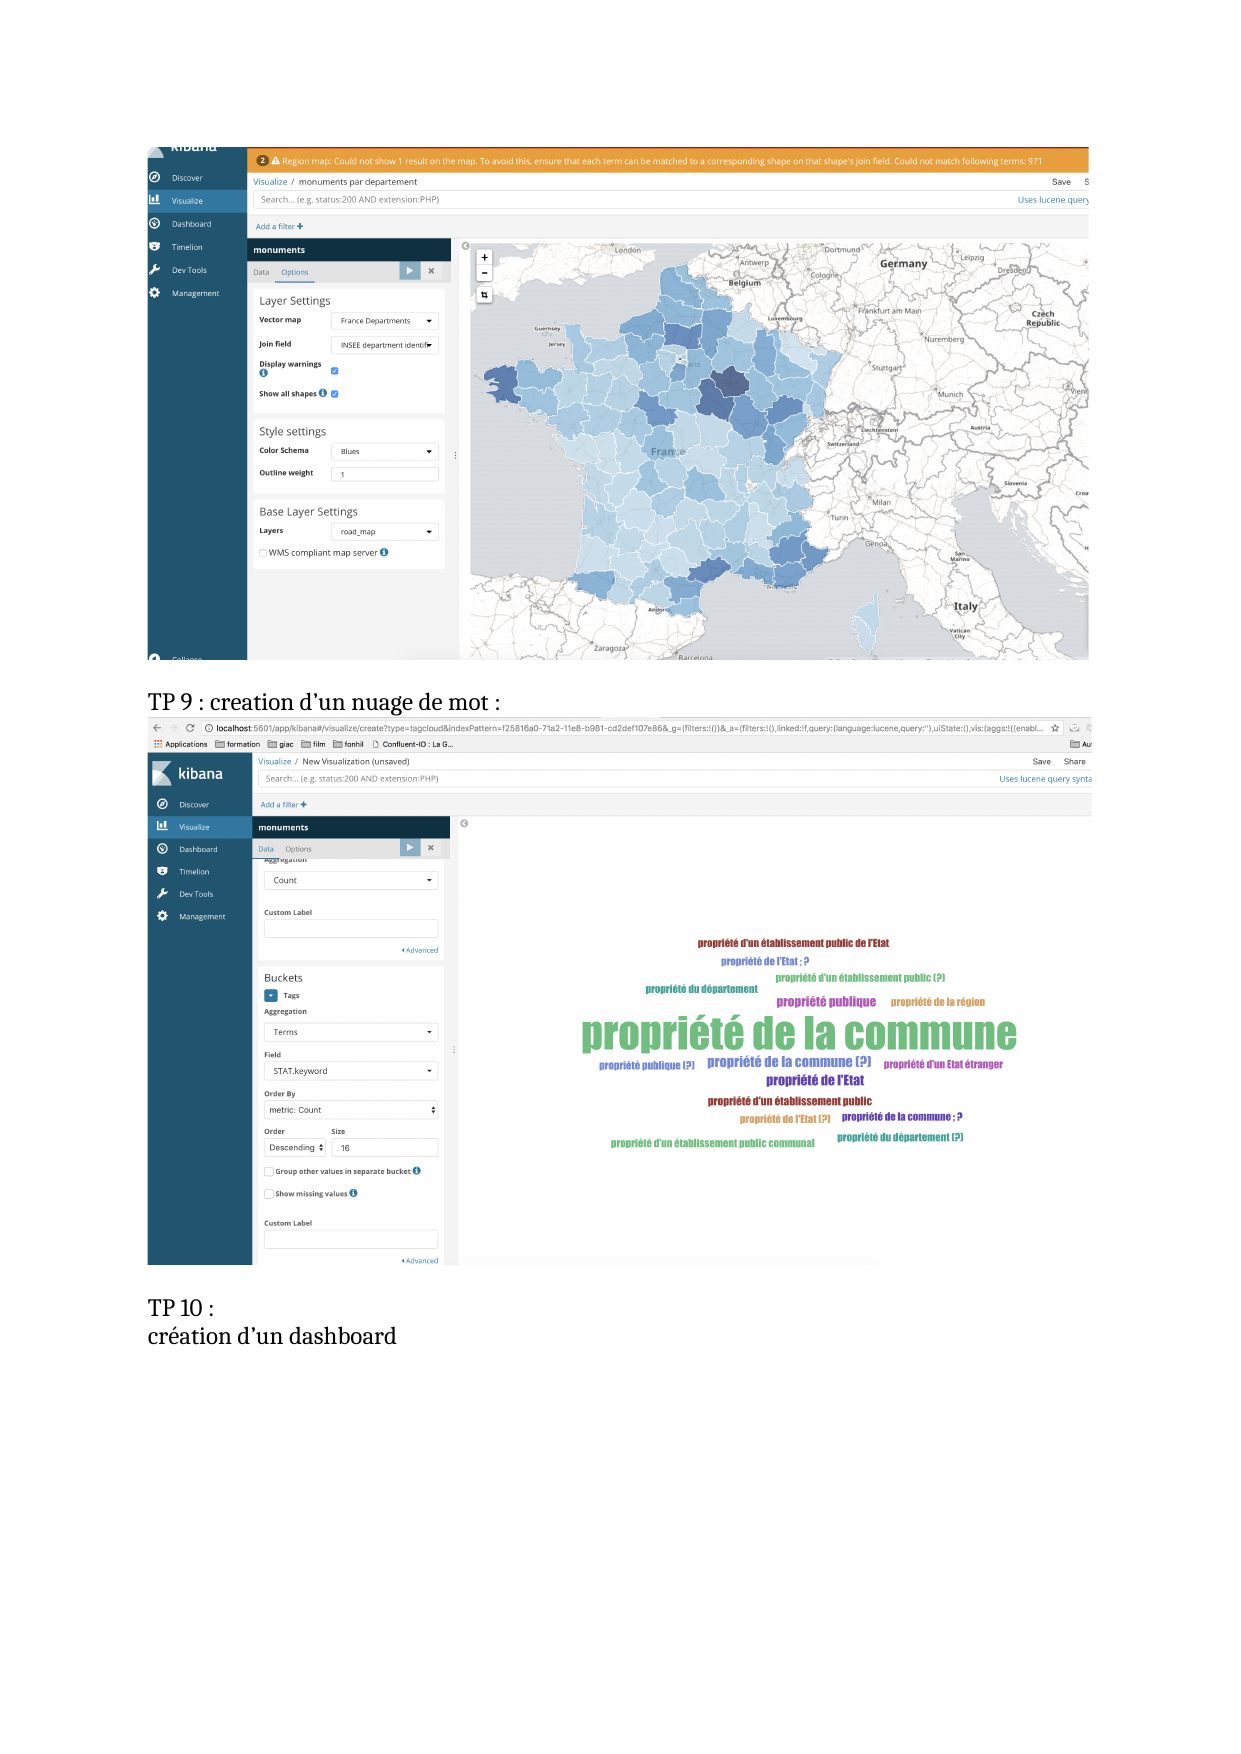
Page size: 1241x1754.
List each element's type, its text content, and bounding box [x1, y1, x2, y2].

text TP 9 : creation d’un nuage de mot : [148, 688, 1093, 717]
picture [147, 147, 1089, 660]
picture [147, 717, 1092, 1265]
text création d’un dashboard [148, 1322, 1093, 1351]
text TP 10 : [148, 1293, 1093, 1322]
